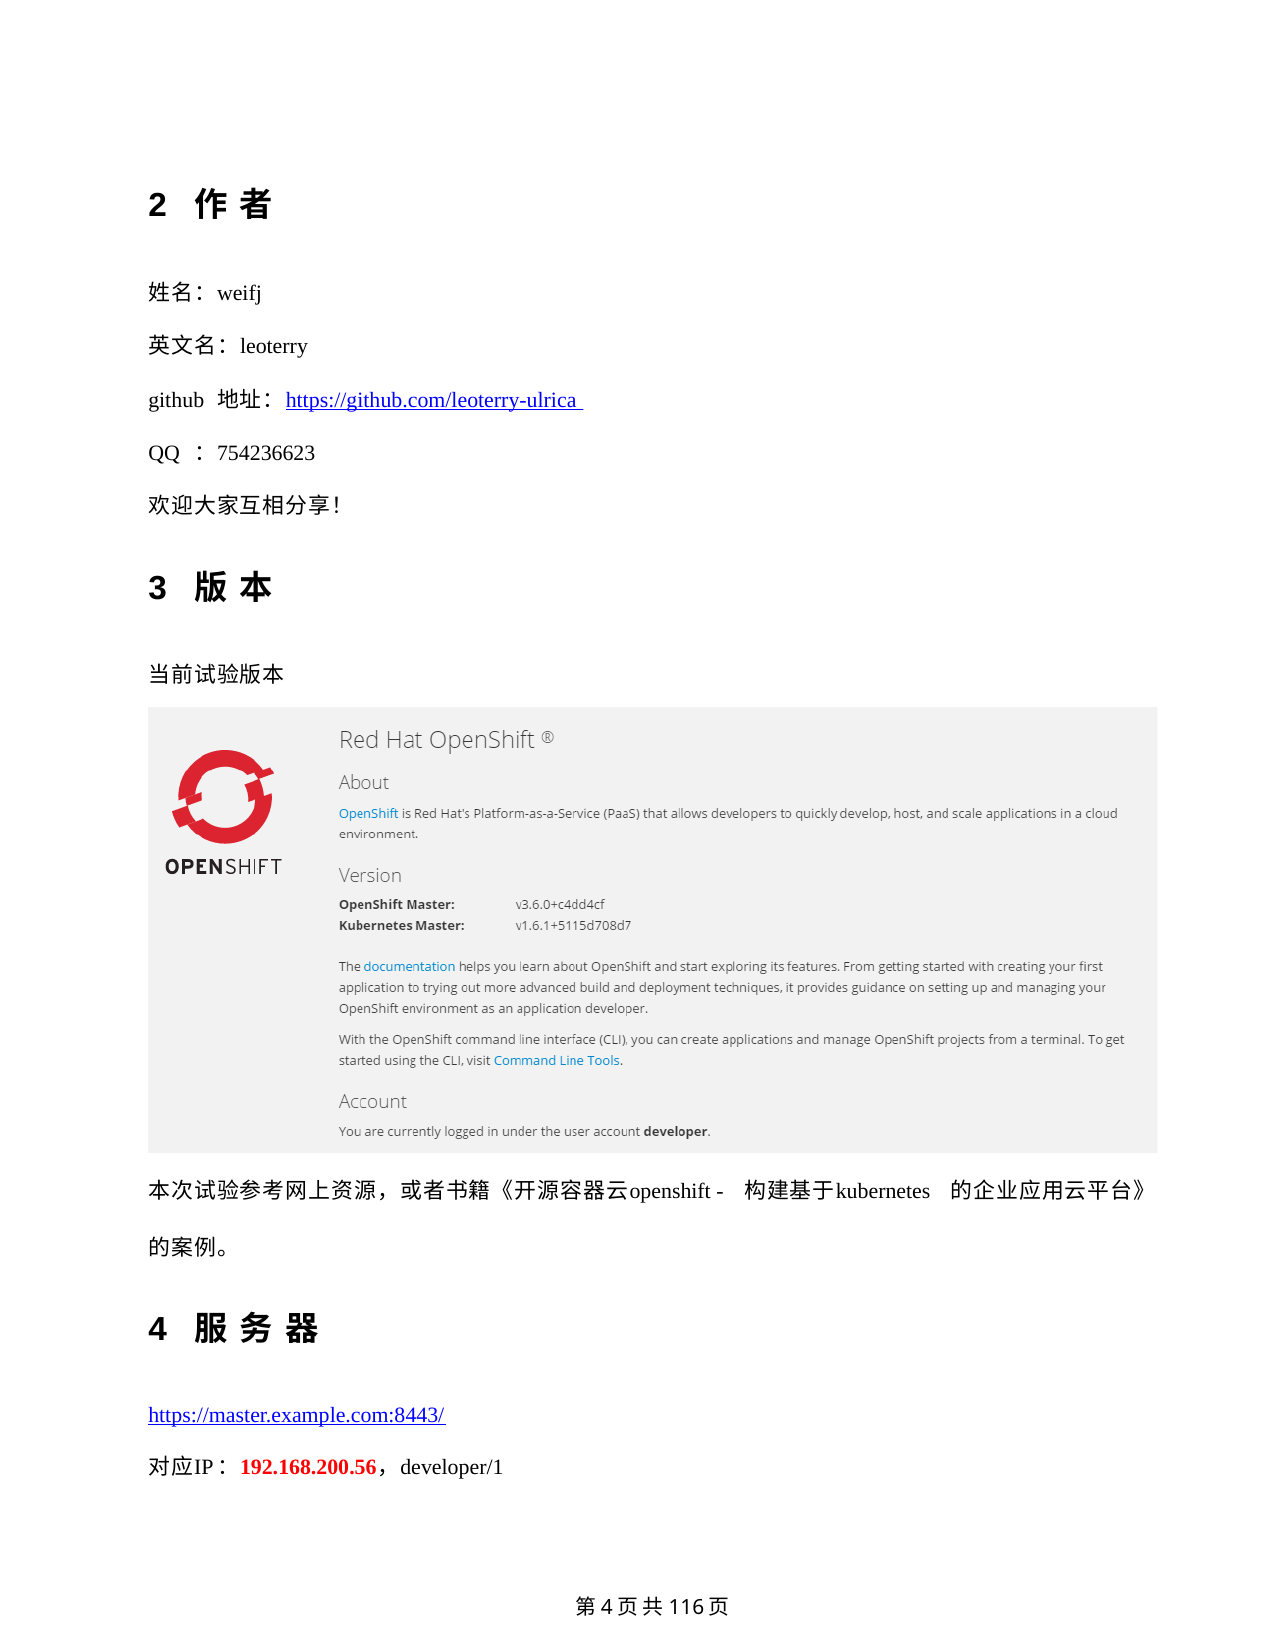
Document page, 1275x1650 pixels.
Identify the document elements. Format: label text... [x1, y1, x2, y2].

text QQ：754236623 [148, 432, 1156, 470]
text 欢迎大家互相分享！ [148, 486, 1156, 523]
text 本次试验参考网上资源，或者书籍《开源容器云openshift -构建基于kubernetes的企业应用云平台》的案例。 [148, 1171, 1156, 1264]
text https://master.example.com:8443/ [148, 1396, 1156, 1433]
text github地址：https://github.com/leoterry-ulrica [148, 379, 1156, 416]
text 当前试验版本 [148, 654, 1156, 692]
subtitle 作者 [148, 165, 1156, 240]
text 对应IP：192.168.200.56，developer/1 [148, 1446, 1156, 1483]
text 英文名：leoterry [148, 326, 1156, 363]
subtitle 版本 [148, 547, 1156, 622]
picture [148, 707, 1158, 1153]
text 姓名：weifj [148, 272, 1156, 310]
subtitle 服务器 [148, 1288, 1156, 1363]
